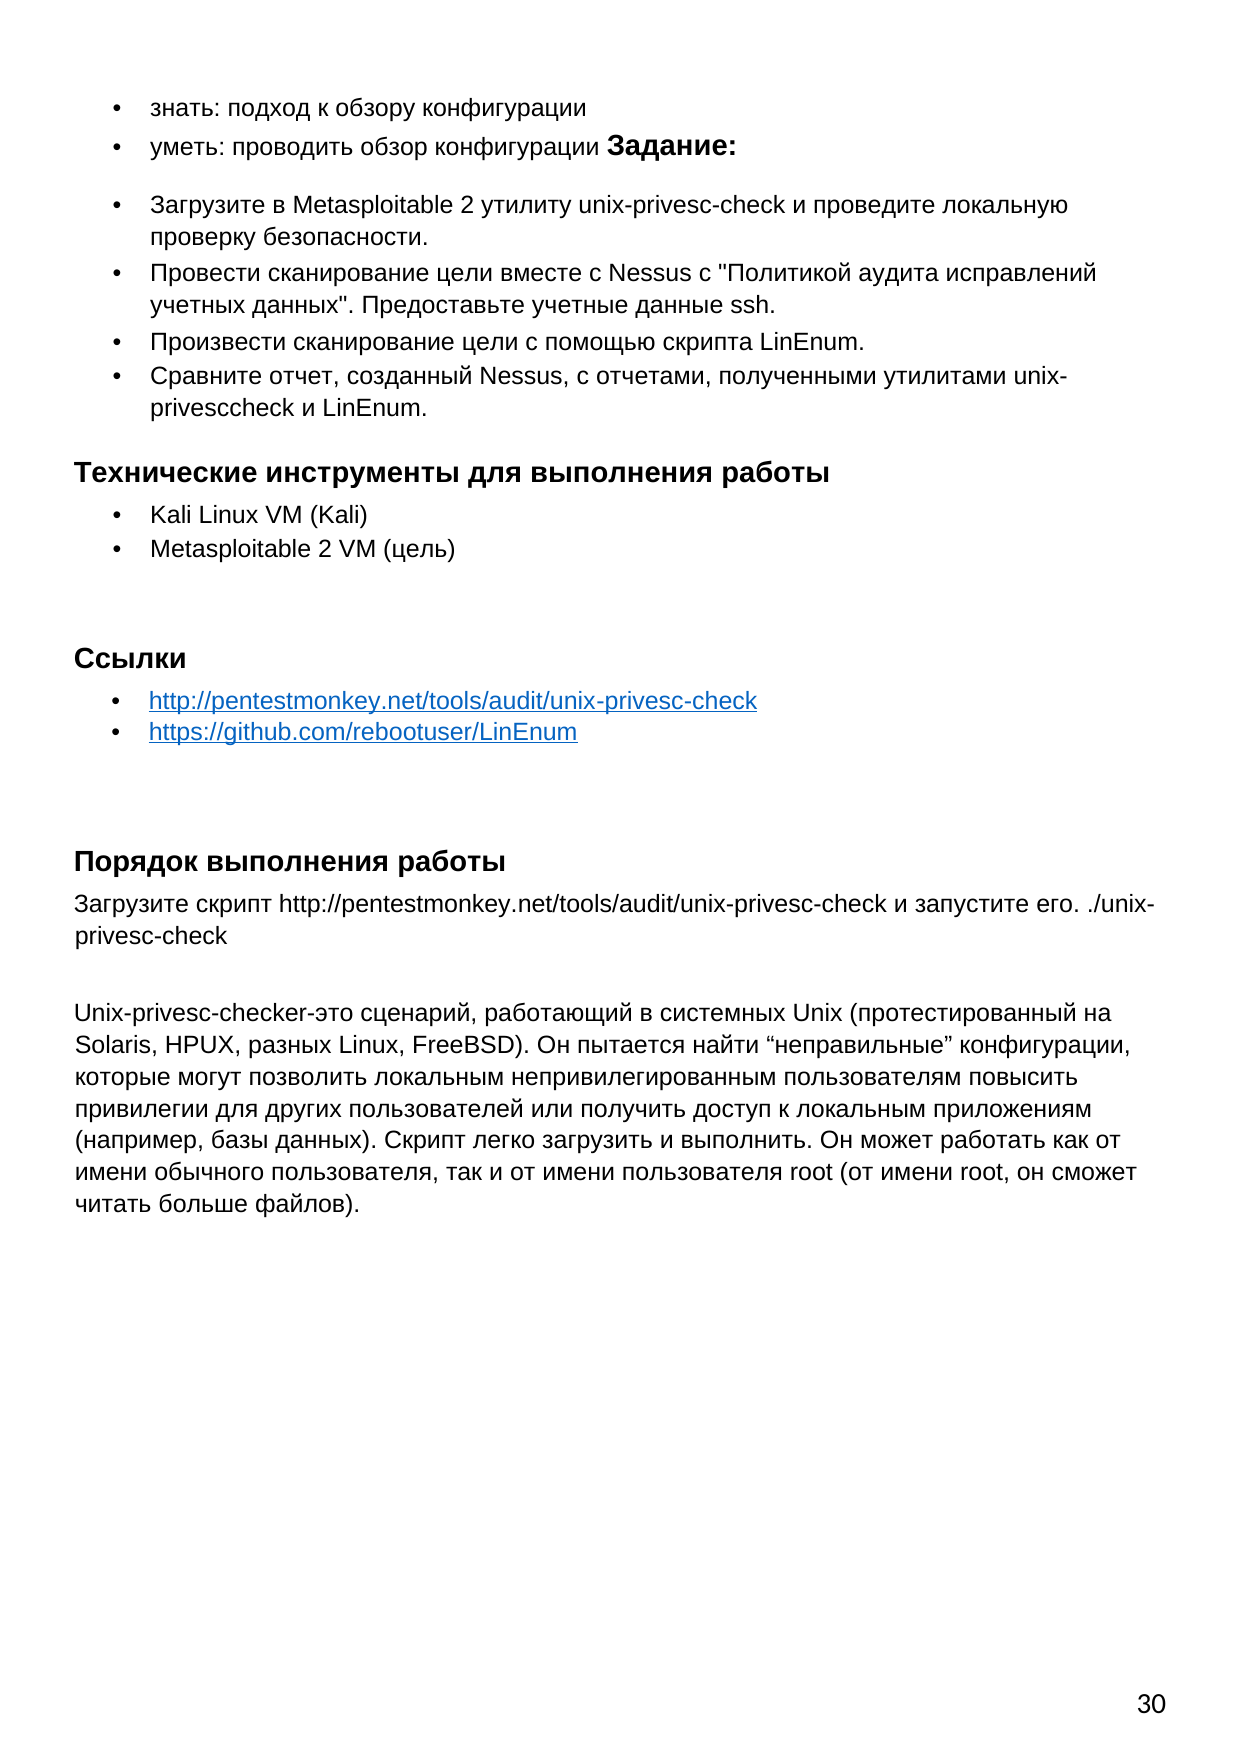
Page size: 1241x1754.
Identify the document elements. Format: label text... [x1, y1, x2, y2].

subtitle Технические инструменты для выполнения работы [73, 455, 1165, 488]
list уметь: проводить обзор конфигурации Задание: [112, 127, 1167, 161]
subtitle Ссылки [73, 641, 1165, 675]
text Загрузите скрипт http://pentestmonkey.net/tools/audit/unix-privesc-check и запустите его. ./unix-privesc-check [73, 889, 1167, 949]
list Metasploitable 2 VM (цель) [112, 534, 1167, 563]
subtitle Порядок выполнения работы [73, 844, 1165, 877]
list знать: подход к обзору конфигурации [112, 93, 1167, 122]
list https://github.com/rebootuser/LinEnum [111, 717, 1173, 746]
text Unix-privesc-checker-это сценарий, работающий в системных Unix (протестированный на Solaris, HPUX, разных Linux, FreeBSD). Он пытается найти “неправильные” конфигурации, которые могут позволить локальным непривилегированным пользователям повысить привилегии для других пользователей или получить доступ к локальным приложениям (например, базы данных). Скрипт легко загрузить и выполнить. Он может работать как от имени обычного пользователя, так и от имени пользователя root (от имени root, он сможет читать больше файлов). [73, 998, 1167, 1218]
list Провести сканирование цели вместе с Nessus с "Политикой аудита исправлений учетных данных". Предоставьте учетные данные ssh. [112, 258, 1167, 319]
list Произвести сканирование цели с помощью скрипта LinEnum. [112, 327, 1167, 356]
list Сравните отчет, созданный Nessus, с отчетами, полученными утилитами unix-privesccheck и LinEnum. [112, 361, 1167, 422]
list http://pentestmonkey.net/tools/audit/unix-privesc-check [111, 686, 1173, 715]
list Kali Linux VM (Kali) [112, 499, 1167, 528]
list Загрузите в Metasploitable 2 утилиту unix-privesc-check и проведите локальную проверку безопасности. [112, 190, 1167, 250]
